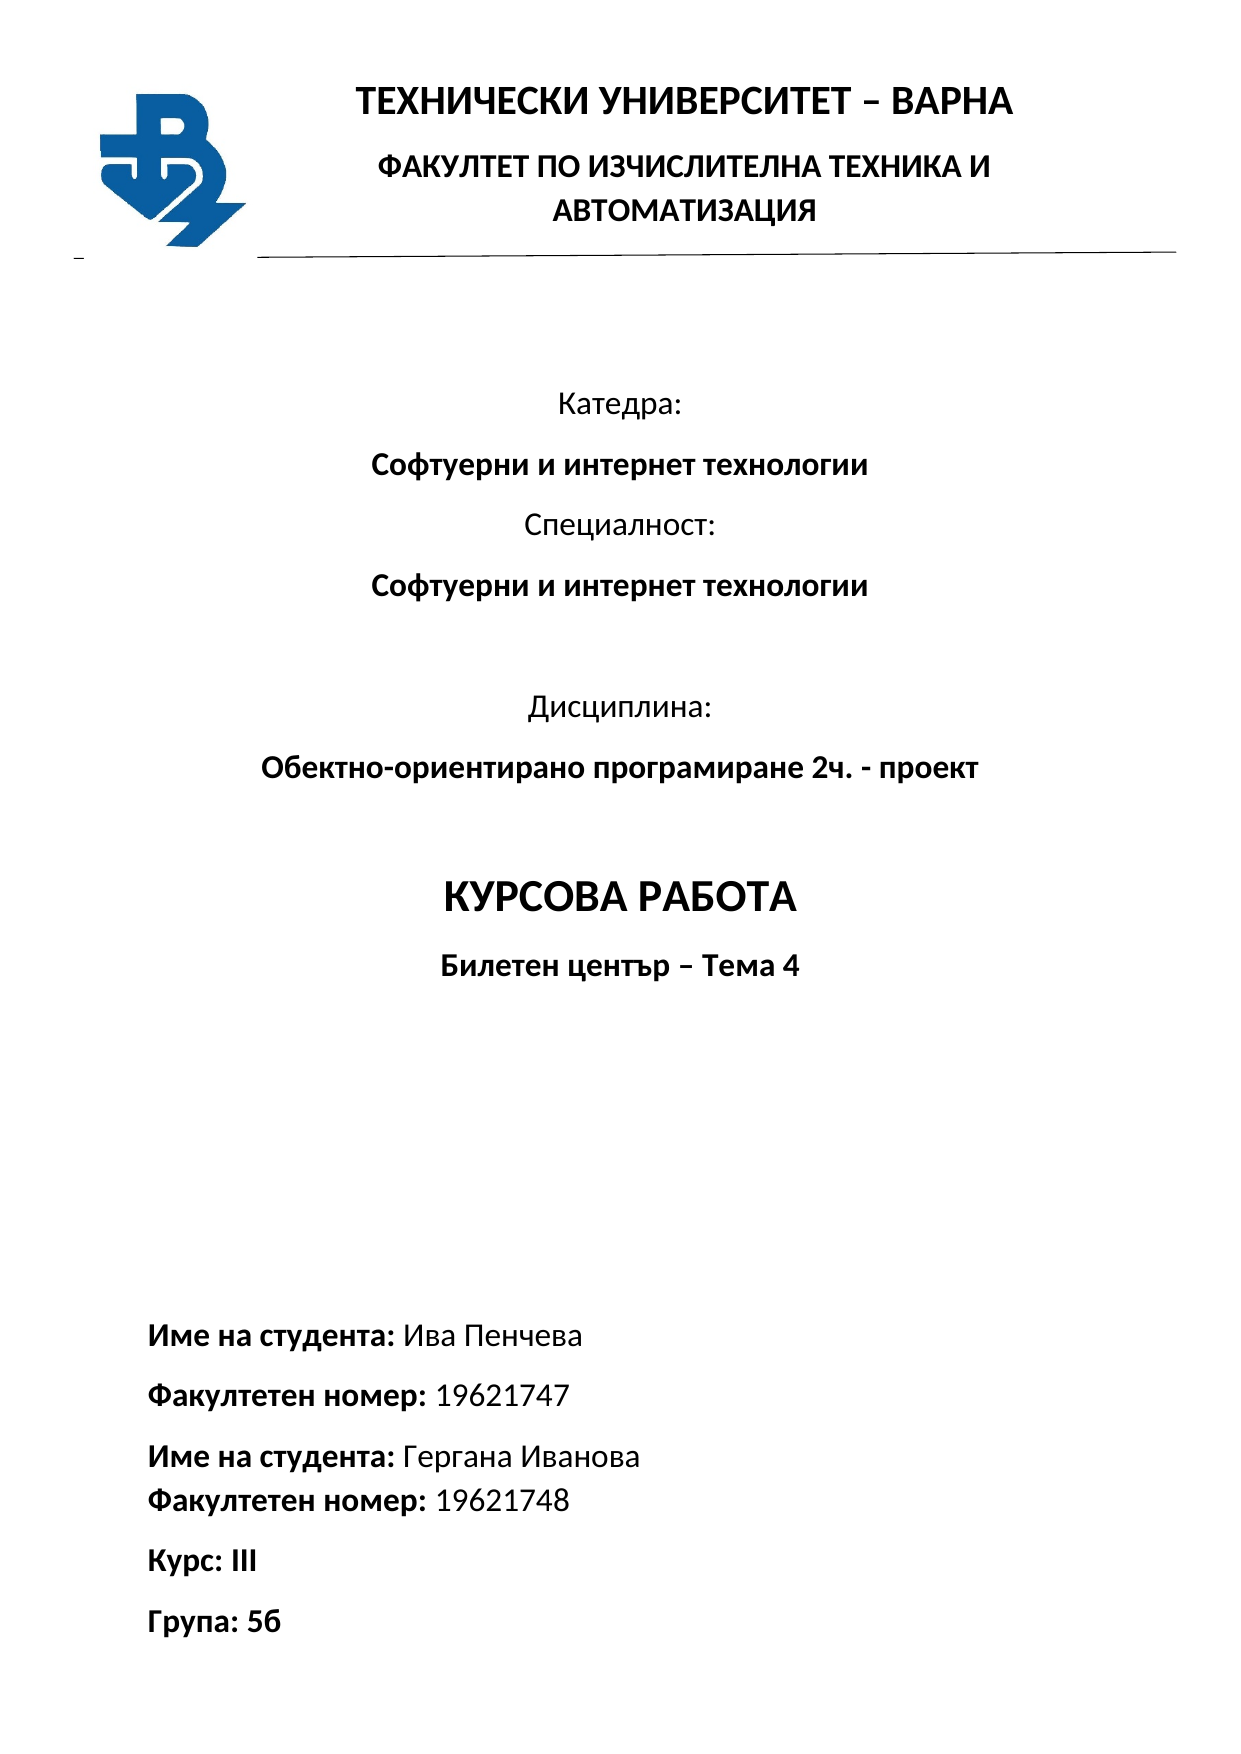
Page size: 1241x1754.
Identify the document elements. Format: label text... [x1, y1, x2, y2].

text Катедра: [148, 382, 1093, 423]
text Дисциплина: [148, 685, 1093, 726]
text Специалност: [148, 503, 1093, 544]
text Обектно-ориентирано програмиране 2ч. - проект [148, 746, 1093, 787]
text Група: 5б [148, 1600, 1093, 1641]
text ТЕХНИЧЕСКИ УНИВЕРСИТЕТ – ВАРНА [258, 74, 1093, 125]
text Име на студента: Ива Пенчева [148, 1313, 1093, 1354]
text КУРСОВА РАБОТА [148, 867, 1093, 923]
text Софтуерни и интернет технологии [148, 443, 1093, 483]
text Билетен център – Тема 4 [148, 944, 1093, 985]
text Факултетен номер: 19621747 [148, 1374, 1093, 1415]
text Софтуерни и интернет технологии [148, 564, 1093, 605]
text Курс: III [148, 1539, 1093, 1580]
picture [82, 73, 258, 258]
text Име на студента: Гергана Иванова Факултетен номер: 19621748 [148, 1435, 1093, 1519]
text ФАКУЛТЕТ ПО ИЗЧИСЛИТЕЛНА ТЕХНИКА И АВТОМАТИЗАЦИЯ [258, 145, 1093, 230]
